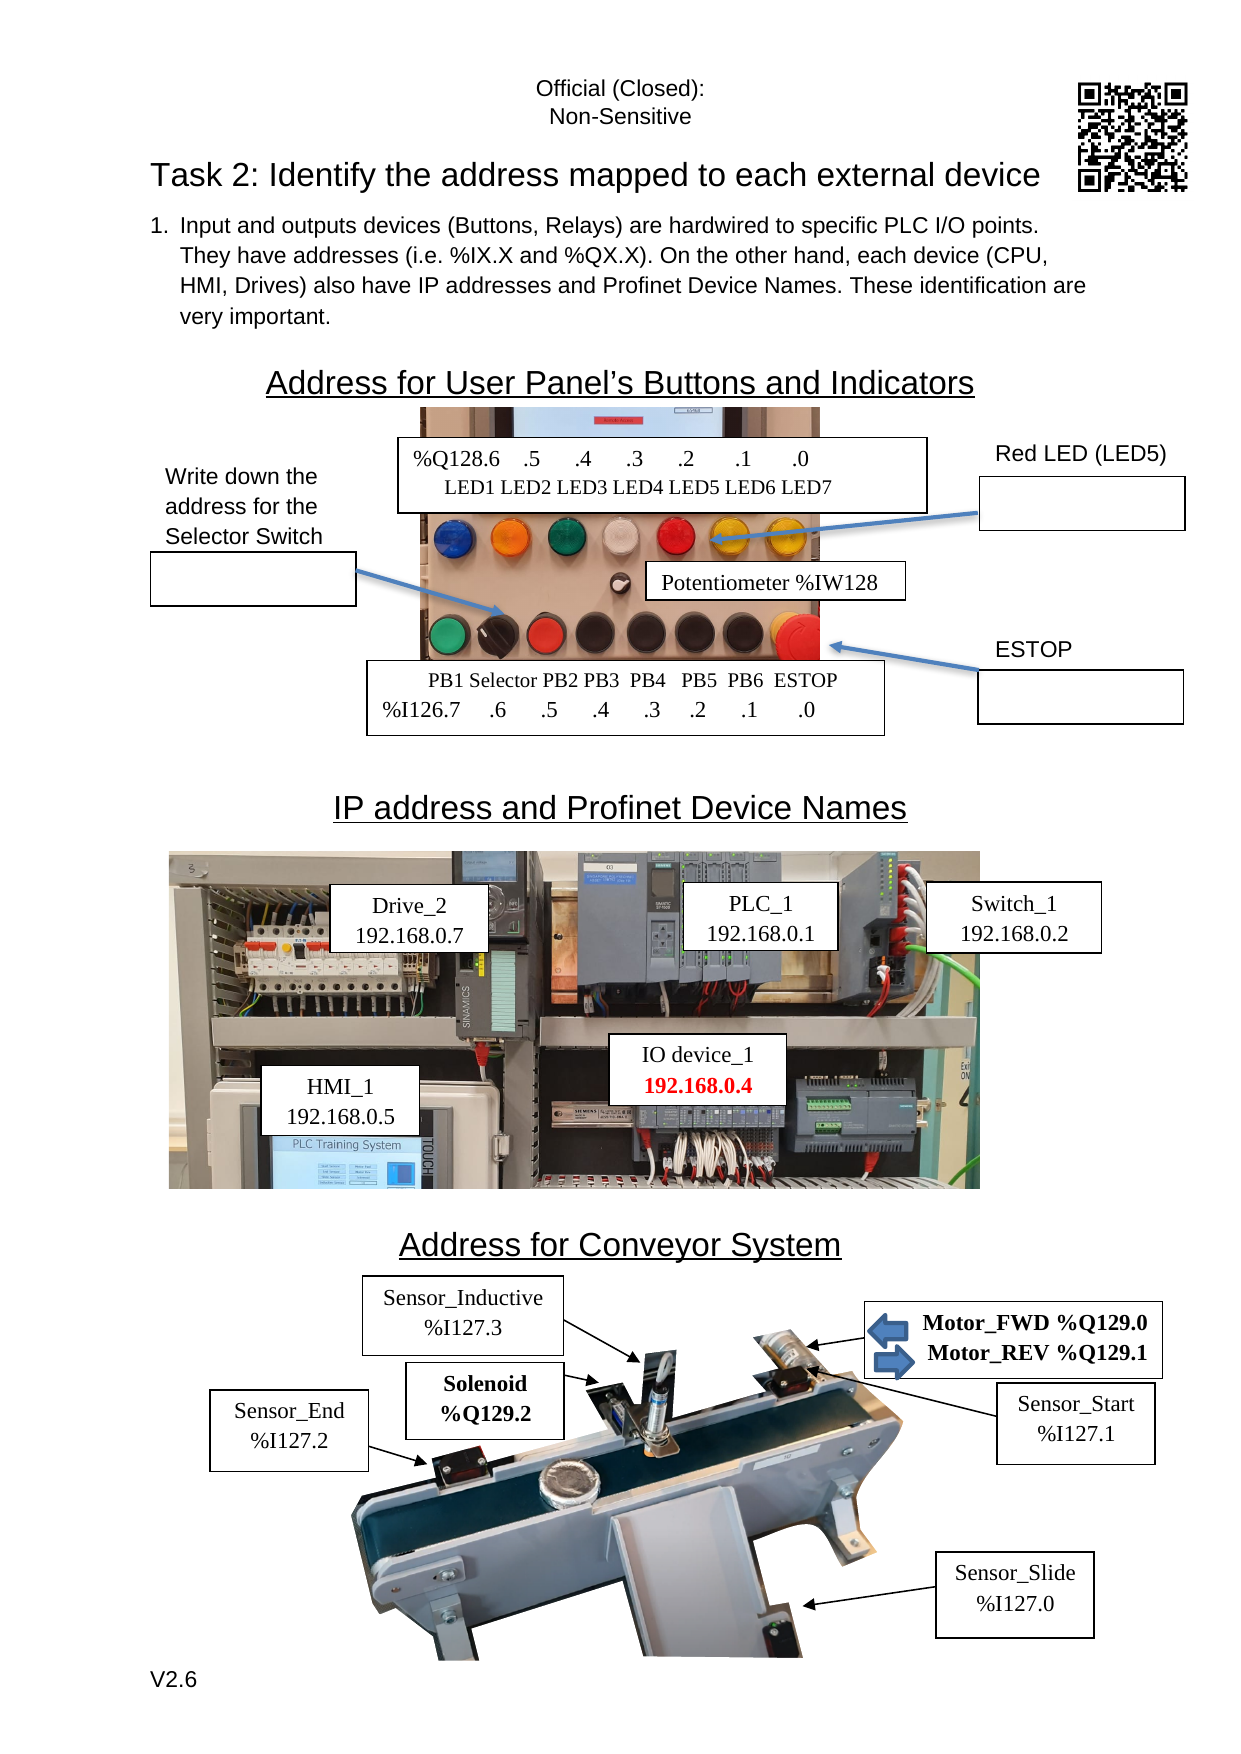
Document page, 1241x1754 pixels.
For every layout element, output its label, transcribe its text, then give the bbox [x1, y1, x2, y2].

picture [837, 1372, 857, 1380]
text IP address and Profinet Device Names [150, 788, 1090, 827]
text Address for User Panel’s Buttons and Indicators [150, 363, 1090, 401]
list Input and outputs devices (Buttons, Relays) are hardwired to specific PLC I/O points. They have addresses (i.e. %IX.X and %QX.X). On the other hand, each device (CPU, HMI, Drives) also have IP addresses and Profinet Device Names. These identification are very important. [150, 212, 1090, 329]
subtitle Task 2: Identify the address mapped to each external device [150, 155, 1090, 194]
picture [1071, 75, 1195, 201]
text Address for Conveyor System [150, 1225, 1090, 1263]
picture [352, 1330, 903, 1660]
